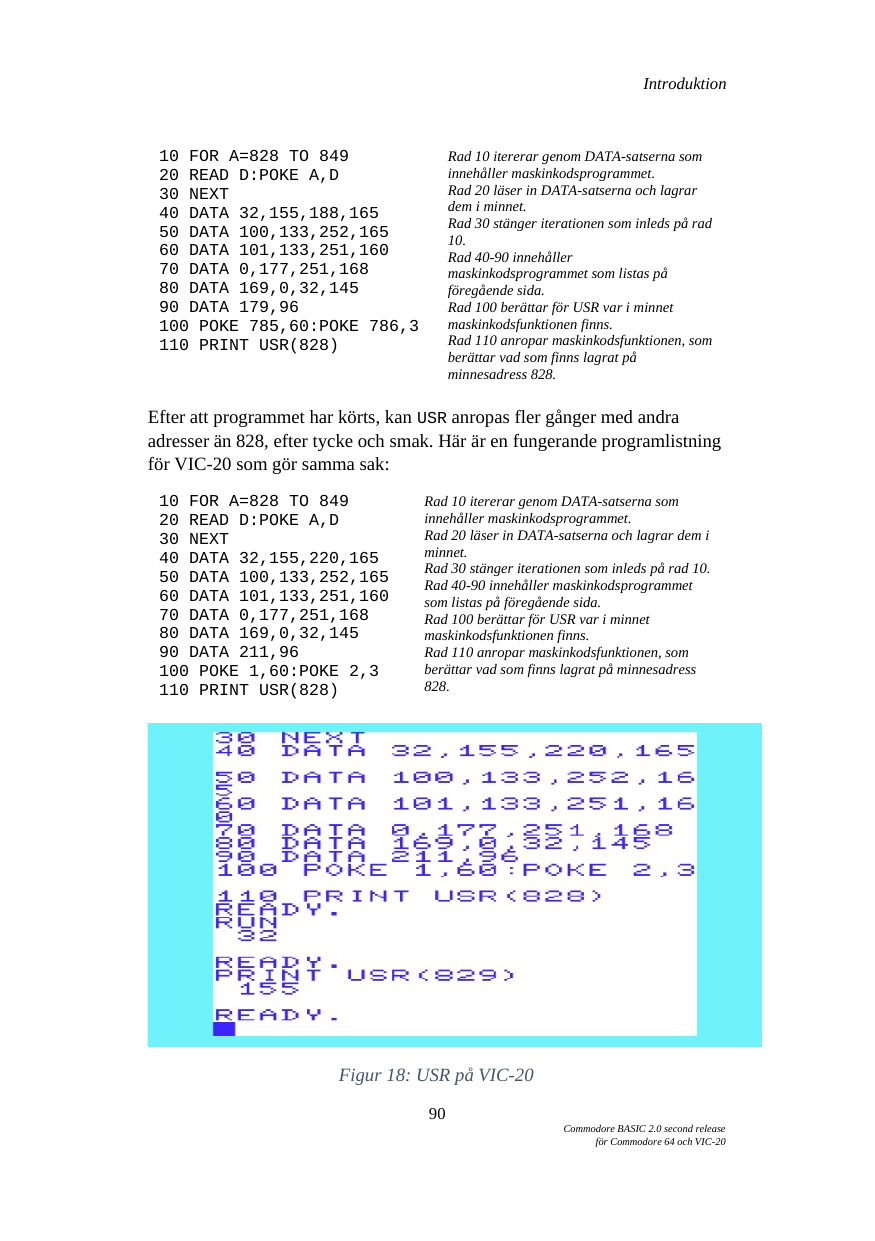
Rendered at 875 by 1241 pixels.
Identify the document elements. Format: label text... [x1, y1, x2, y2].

text Efter att programmet har körts, kan USR anropas fler gånger med andra adresser än 828, efter tycke och smak. Här är en fungerande programlistning för VIC-20 som gör samma sak: [148, 382, 726, 475]
text Figur 18: USR på VIC-20 [148, 1064, 726, 1086]
table_header Rad 10 itererar genom DATA-satserna som innehåller maskinkodsprogrammet. Rad 20 läser in DATA-satserna och lagrar dem i minnet. Rad 30 stänger iterationen som inleds på rad 10. Rad 40-90 innehåller maskinkodsprogrammet som listas på föregående sida. Rad 100 berättar för USR var i minnet maskinkodsfunktionen finns. Rad 110 anropar maskinkodsfunktionen, som berättar vad som finns lagrat på minnesadress 828. [436, 148, 725, 382]
table_header 10 FOR A=828 TO 849 20 READ D:POKE A,D 30 NEXT 40 DATA 32,155,220,165 50 DATA 100,133,252,165 60 DATA 101,133,251,160 70 DATA 0,177,251,168 80 DATA 169,0,32,145 90 DATA 211,96 100 POKE 1,60:POKE 2,3 110 PRINT USR(828) [148, 493, 413, 700]
table_header Rad 10 itererar genom DATA-satserna som innehåller maskinkodsprogrammet. Rad 20 läser in DATA-satserna och lagrar dem i minnet. Rad 30 stänger iterationen som inleds på rad 10. Rad 40-90 innehåller maskinkodsprogrammet som listas på föregående sida. Rad 100 berättar för USR var i minnet maskinkodsfunktionen finns. Rad 110 anropar maskinkodsfunktionen, som berättar vad som finns lagrat på minnesadress 828. [413, 493, 725, 700]
picture [147, 723, 762, 1047]
table_header 10 FOR A=828 TO 849 20 READ D:POKE A,D 30 NEXT 40 DATA 32,155,188,165 50 DATA 100,133,252,165 60 DATA 101,133,251,160 70 DATA 0,177,251,168 80 DATA 169,0,32,145 90 DATA 179,96 100 POKE 785,60:POKE 786,3 110 PRINT USR(828) [148, 148, 436, 382]
